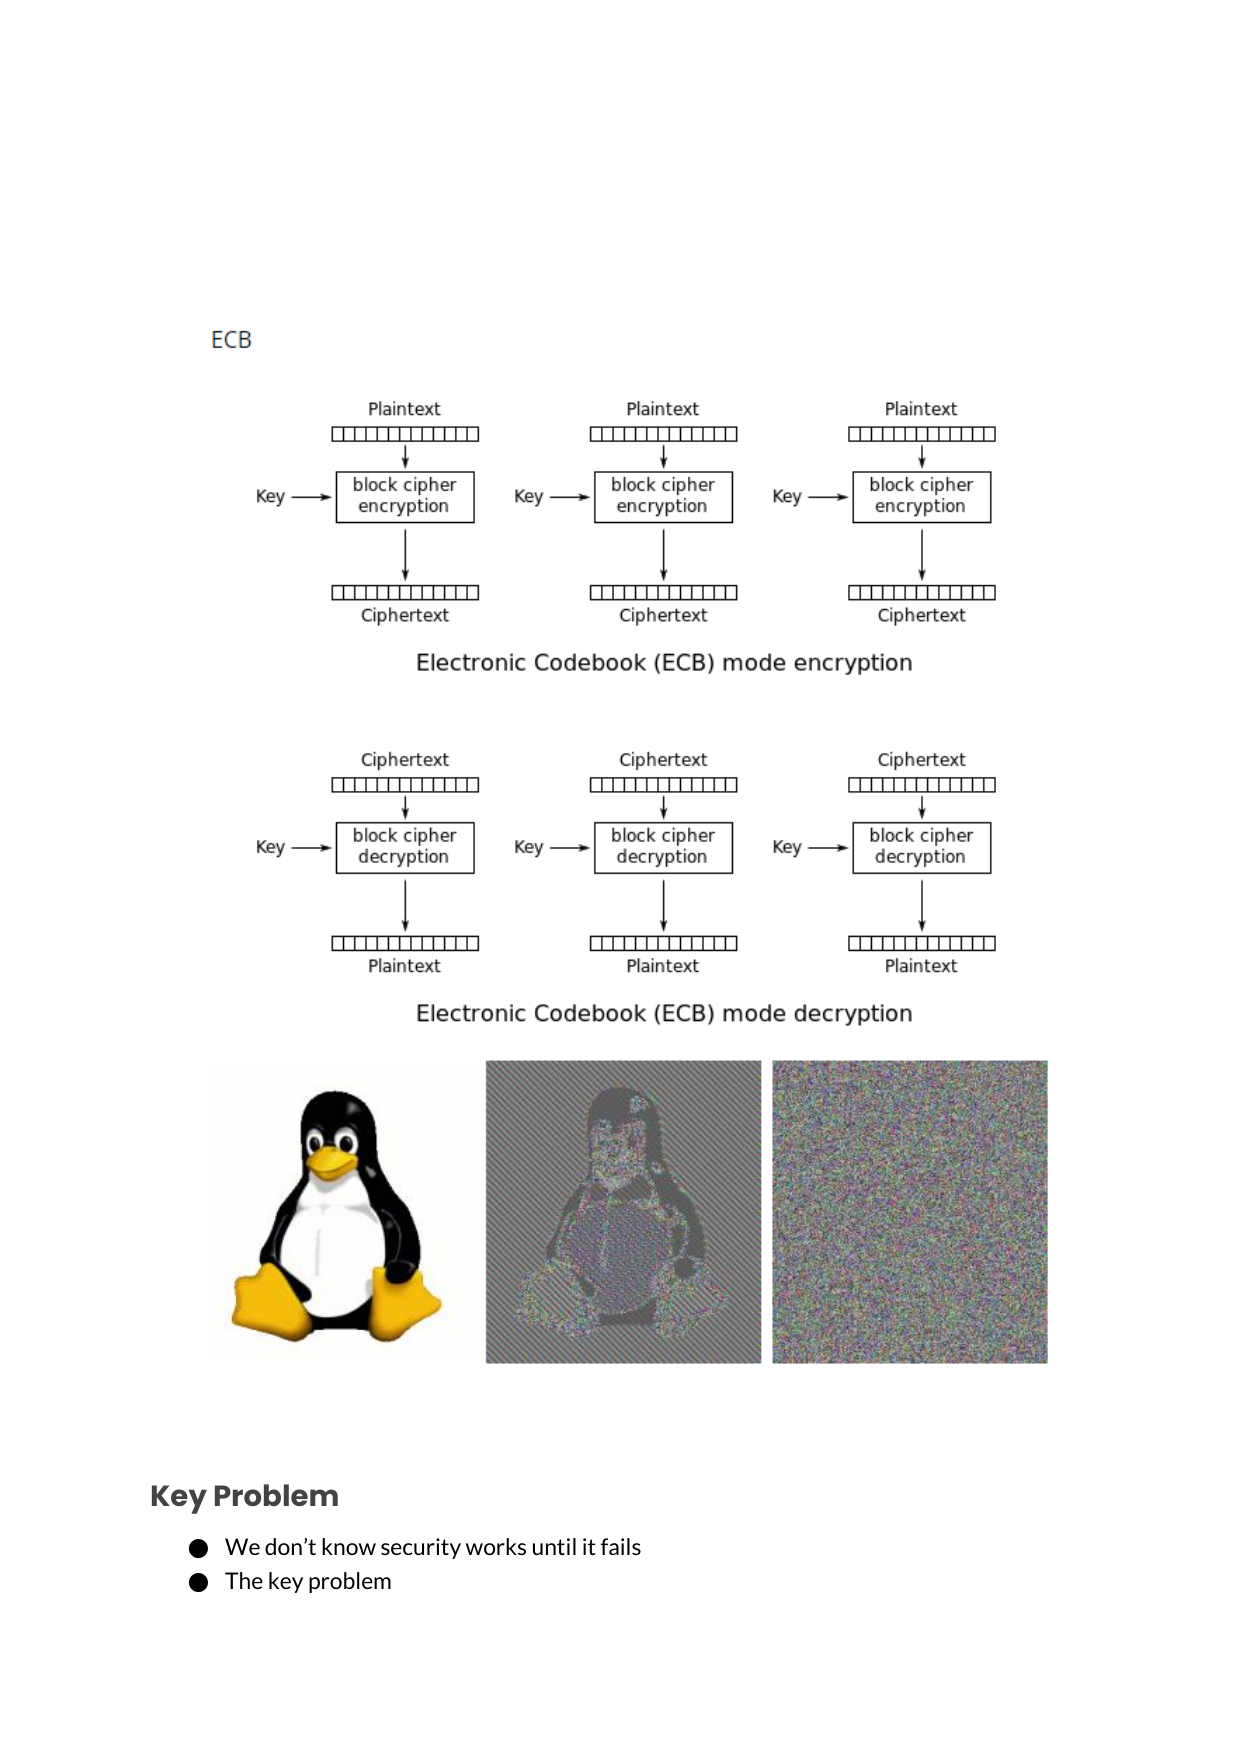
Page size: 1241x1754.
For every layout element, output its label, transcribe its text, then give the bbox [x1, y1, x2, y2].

list The key problem [187, 1565, 1090, 1595]
picture [204, 320, 1090, 1375]
subtitle Key Problem [150, 1473, 1090, 1517]
list We don’t know security works until it fails [187, 1531, 1090, 1561]
